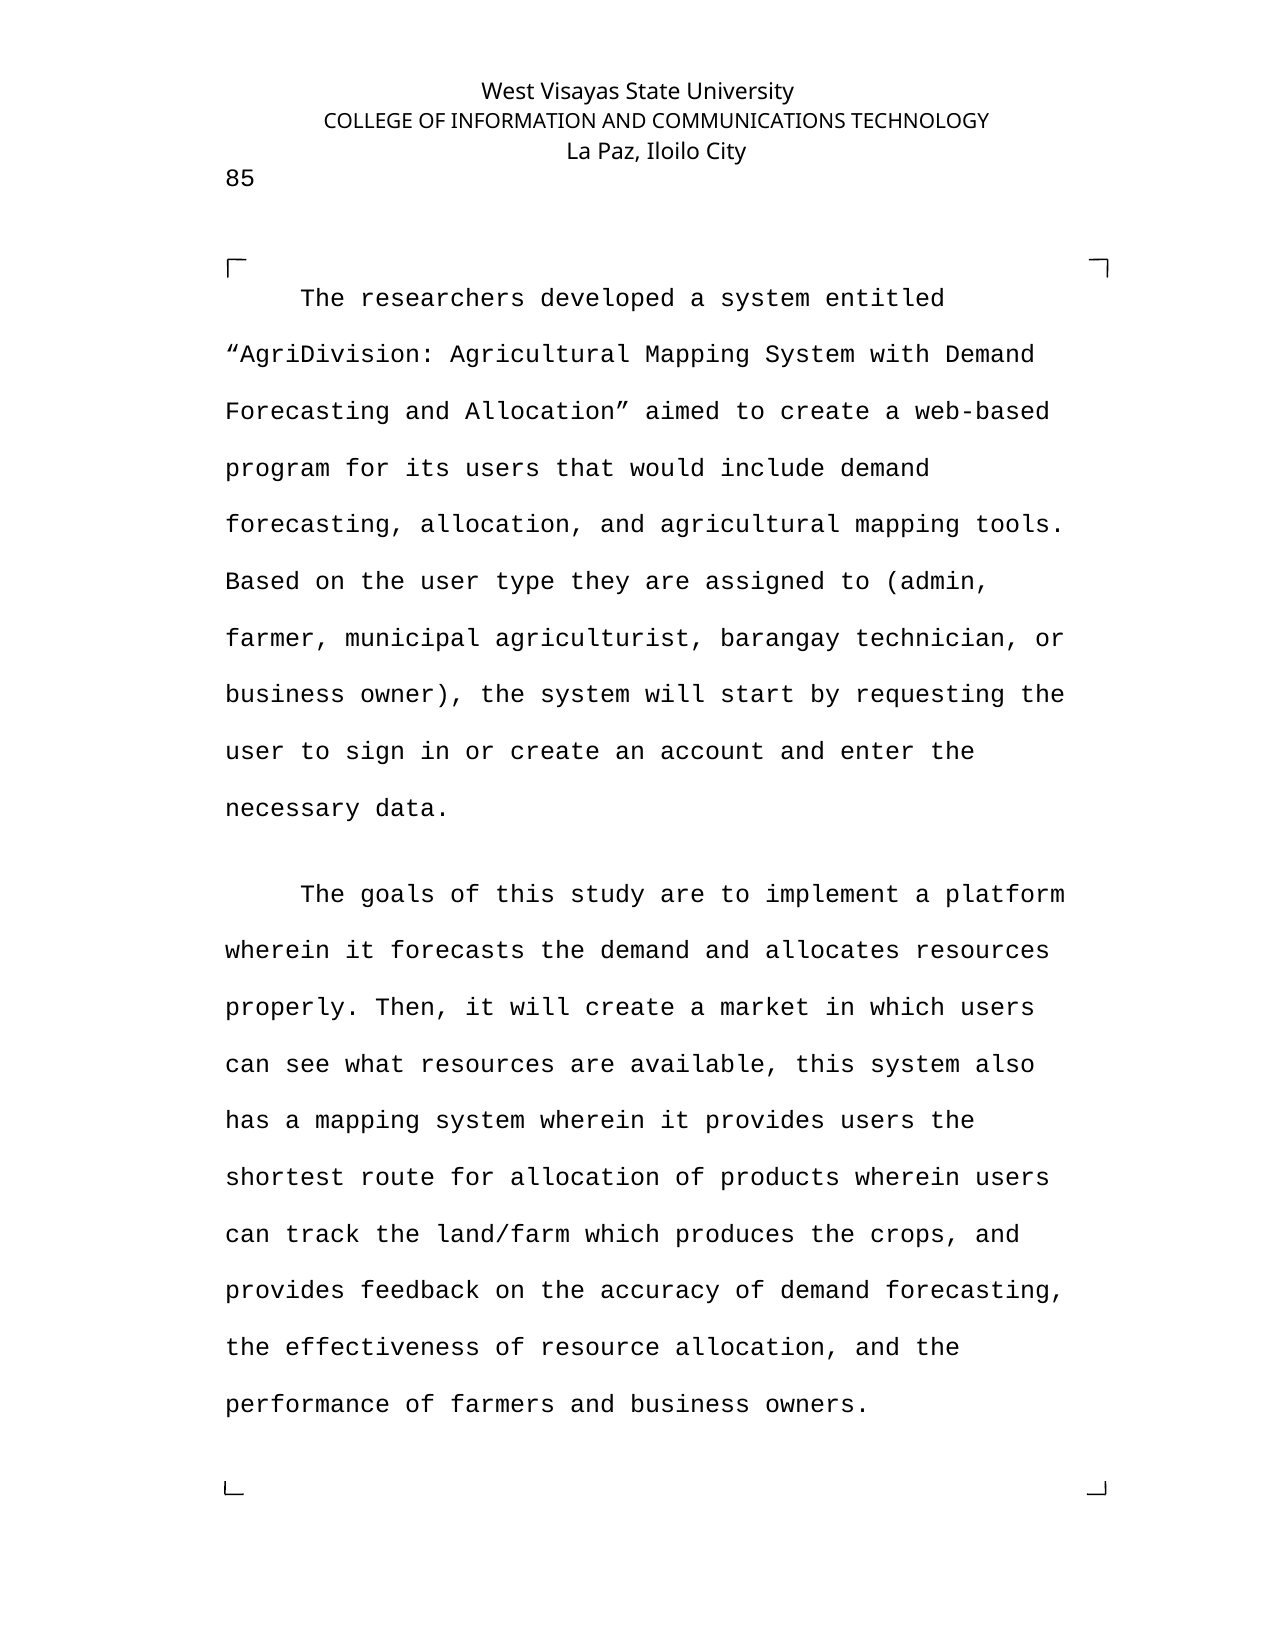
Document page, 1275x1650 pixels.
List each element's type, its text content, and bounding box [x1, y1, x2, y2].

text The researchers developed a system entitled “AgriDivision: Agricultural Mapping System with Demand Forecasting and Allocation” aimed to create a web-based program for its users that would include demand forecasting, allocation, and agricultural mapping tools. Based on the user type they are assigned to (admin, farmer, municipal agriculturist, barangay technician, or business owner), the system will start by requesting the user to sign in or create an account and enter the necessary data. [225, 285, 1087, 824]
text The goals of this study are to implement a platform wherein it forecasts the demand and allocates resources properly. Then, it will create a market in which users can see what resources are available, this system also has a mapping system wherein it provides users the shortest route for allocation of products wherein users can track the land/farm which produces the crops, and provides feedback on the accuracy of demand forecasting, the effectiveness of resource allocation, and the performance of farmers and business owners. [225, 881, 1087, 1419]
